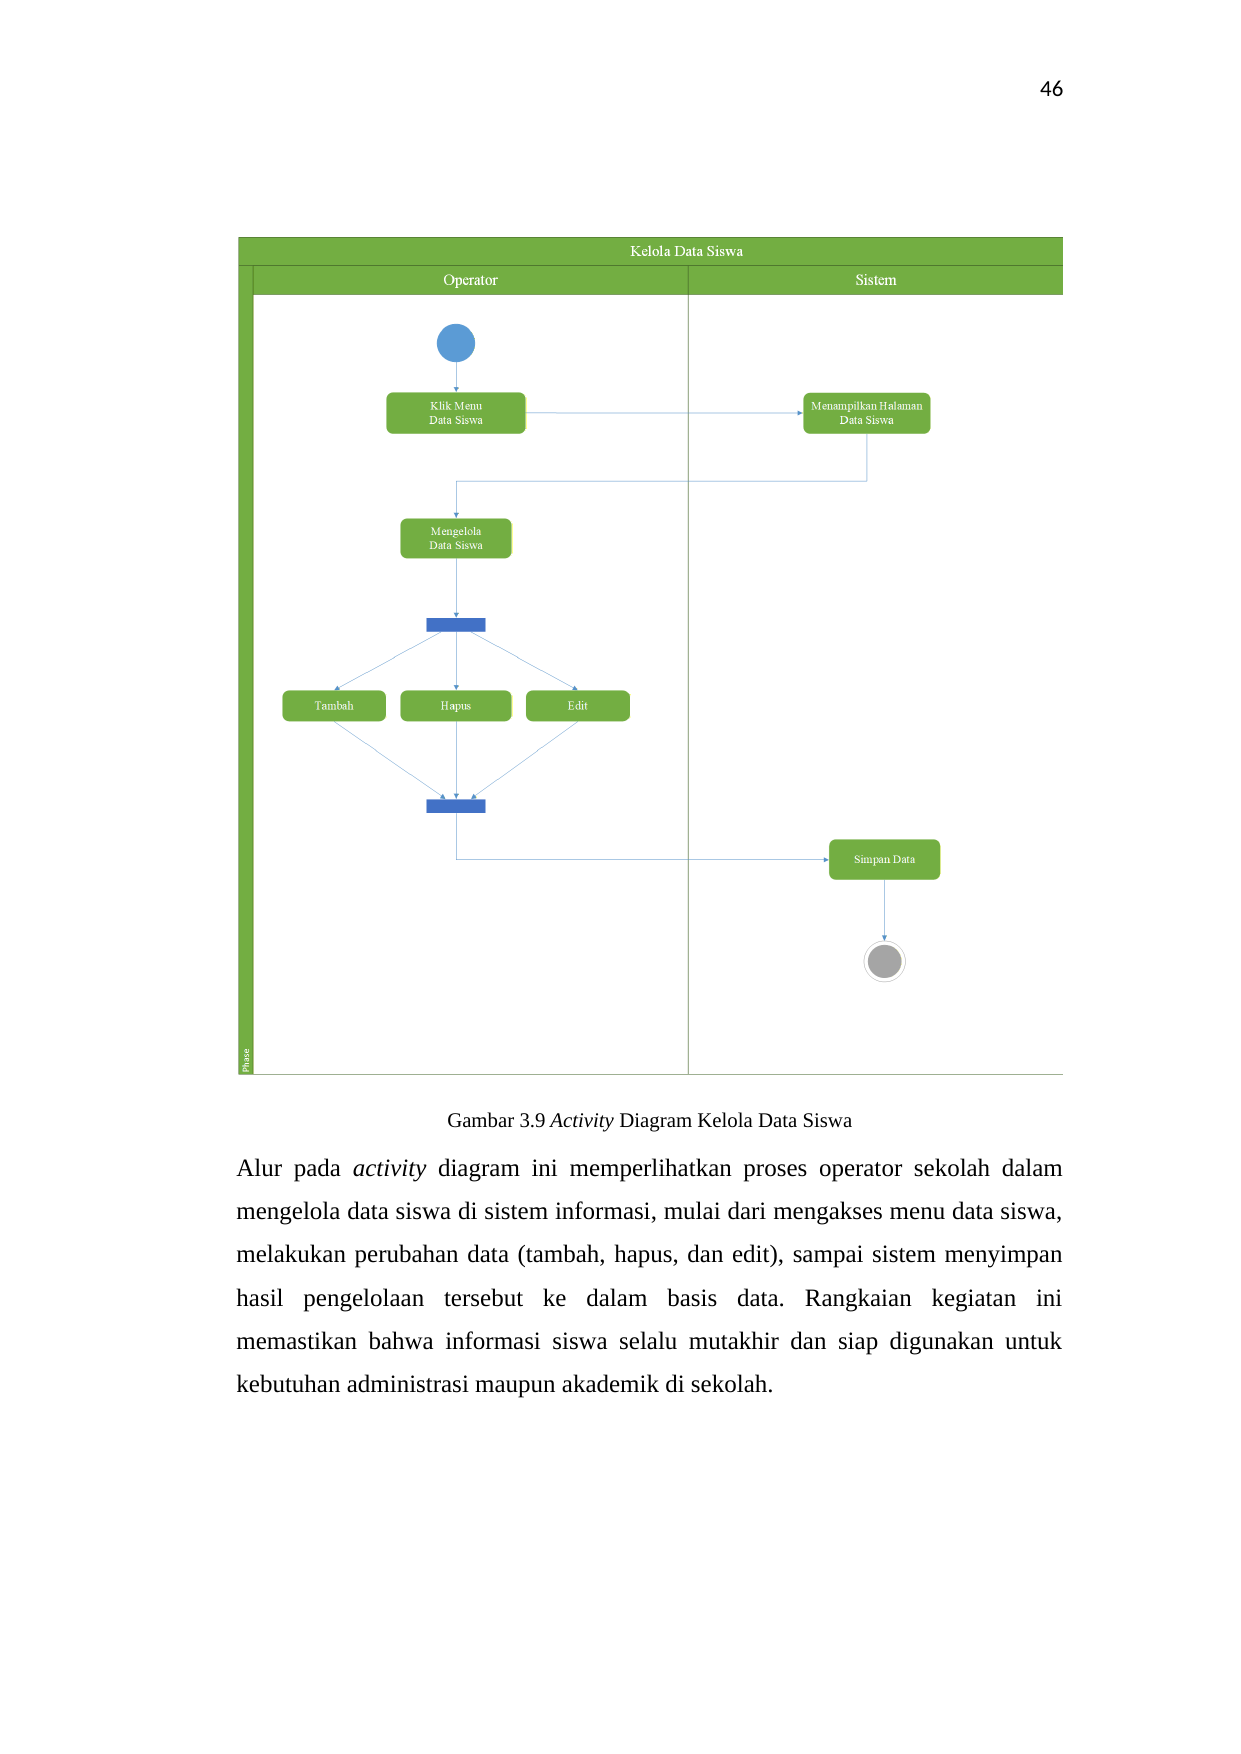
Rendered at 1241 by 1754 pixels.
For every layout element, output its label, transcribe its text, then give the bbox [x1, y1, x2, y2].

picture [236, 236, 1063, 1078]
text Gambar 3.9 Activity Diagram Kelola Data Siswa [236, 1108, 1063, 1132]
text Alur pada activity diagram ini memperlihatkan proses operator sekolah dalam mengelola data siswa di sistem informasi, mulai dari mengakses menu data siswa, melakukan perubahan data (tambah, hapus, dan edit), sampai sistem menyimpan hasil pengelolaan tersebut ke dalam basis data. Rangkaian kegiatan ini memastikan bahwa informasi siswa selalu mutakhir dan siap digunakan untuk kebutuhan administrasi maupun akademik di sekolah. [236, 1153, 1063, 1398]
